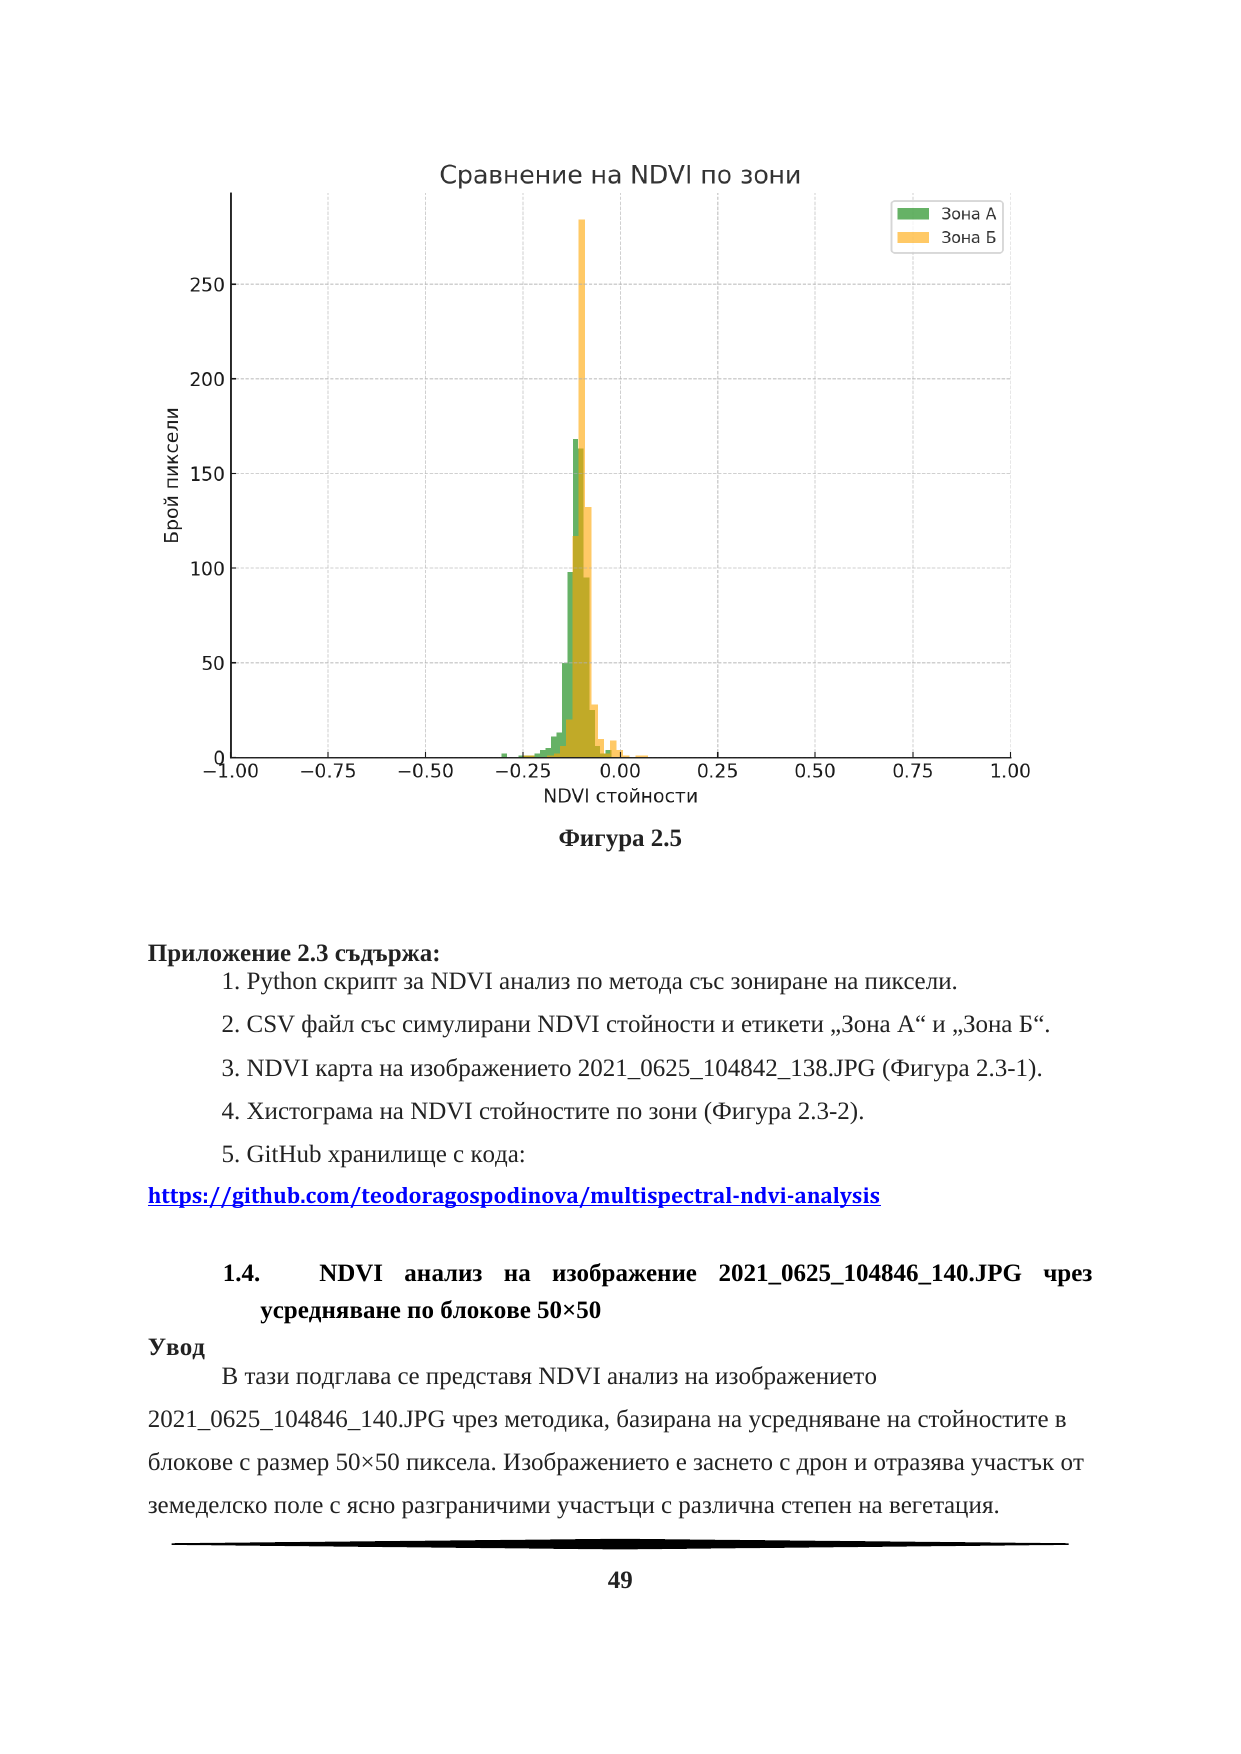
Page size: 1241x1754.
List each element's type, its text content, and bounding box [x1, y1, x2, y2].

text Приложение 2.3 съдържа: [148, 938, 1093, 966]
text https://github.com/teodoragospodinova/multispectral-ndvi-analysis [148, 1182, 1093, 1209]
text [148, 1361, 1093, 1519]
text 5. GitHub хранилище с кода: [148, 1139, 1093, 1168]
text 1. Python скрипт за NDVI анализ по метода със зониране на пиксели. [148, 966, 1093, 995]
subtitle NDVI анализ на изображение 2021_0625_104846_140.JPG чрез усредняване по блокове 50×50 [223, 1258, 1093, 1324]
text 2. CSV файл със симулирани NDVI стойности и етикети „Зона А“ и „Зона Б“. [148, 1009, 1093, 1038]
text Увод [148, 1332, 1093, 1361]
picture [147, 147, 1048, 823]
text Фигура 2.5 [148, 823, 1093, 851]
text 3. NDVI карта на изображението 2021_0625_104842_138.JPG (Фигура 2.3-1). [148, 1053, 1093, 1081]
text 4. Хистограма на NDVI стойностите по зони (Фигура 2.3-2). [148, 1096, 1093, 1124]
